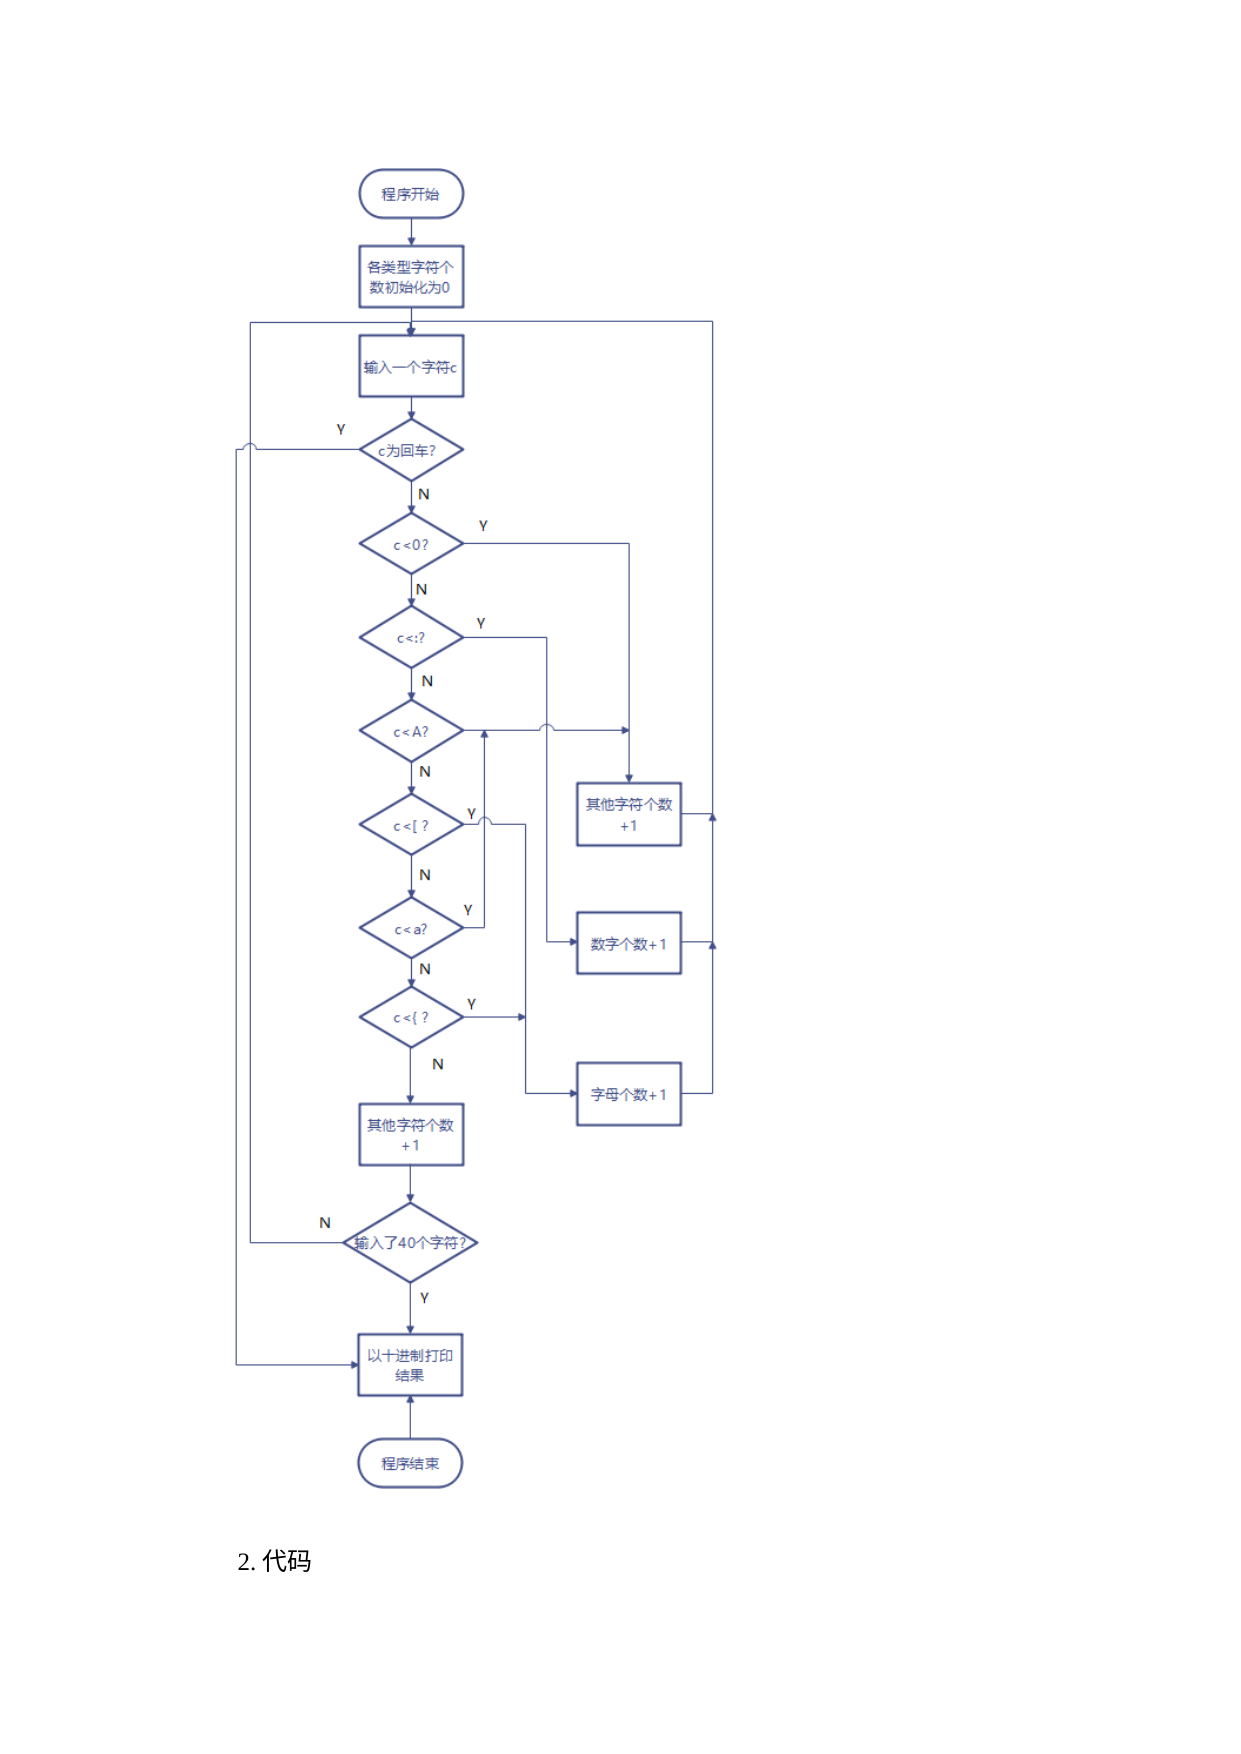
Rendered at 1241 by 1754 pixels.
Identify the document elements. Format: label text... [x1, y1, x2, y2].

picture [231, 168, 718, 1489]
text 2. 代码 [187, 1527, 1053, 1592]
